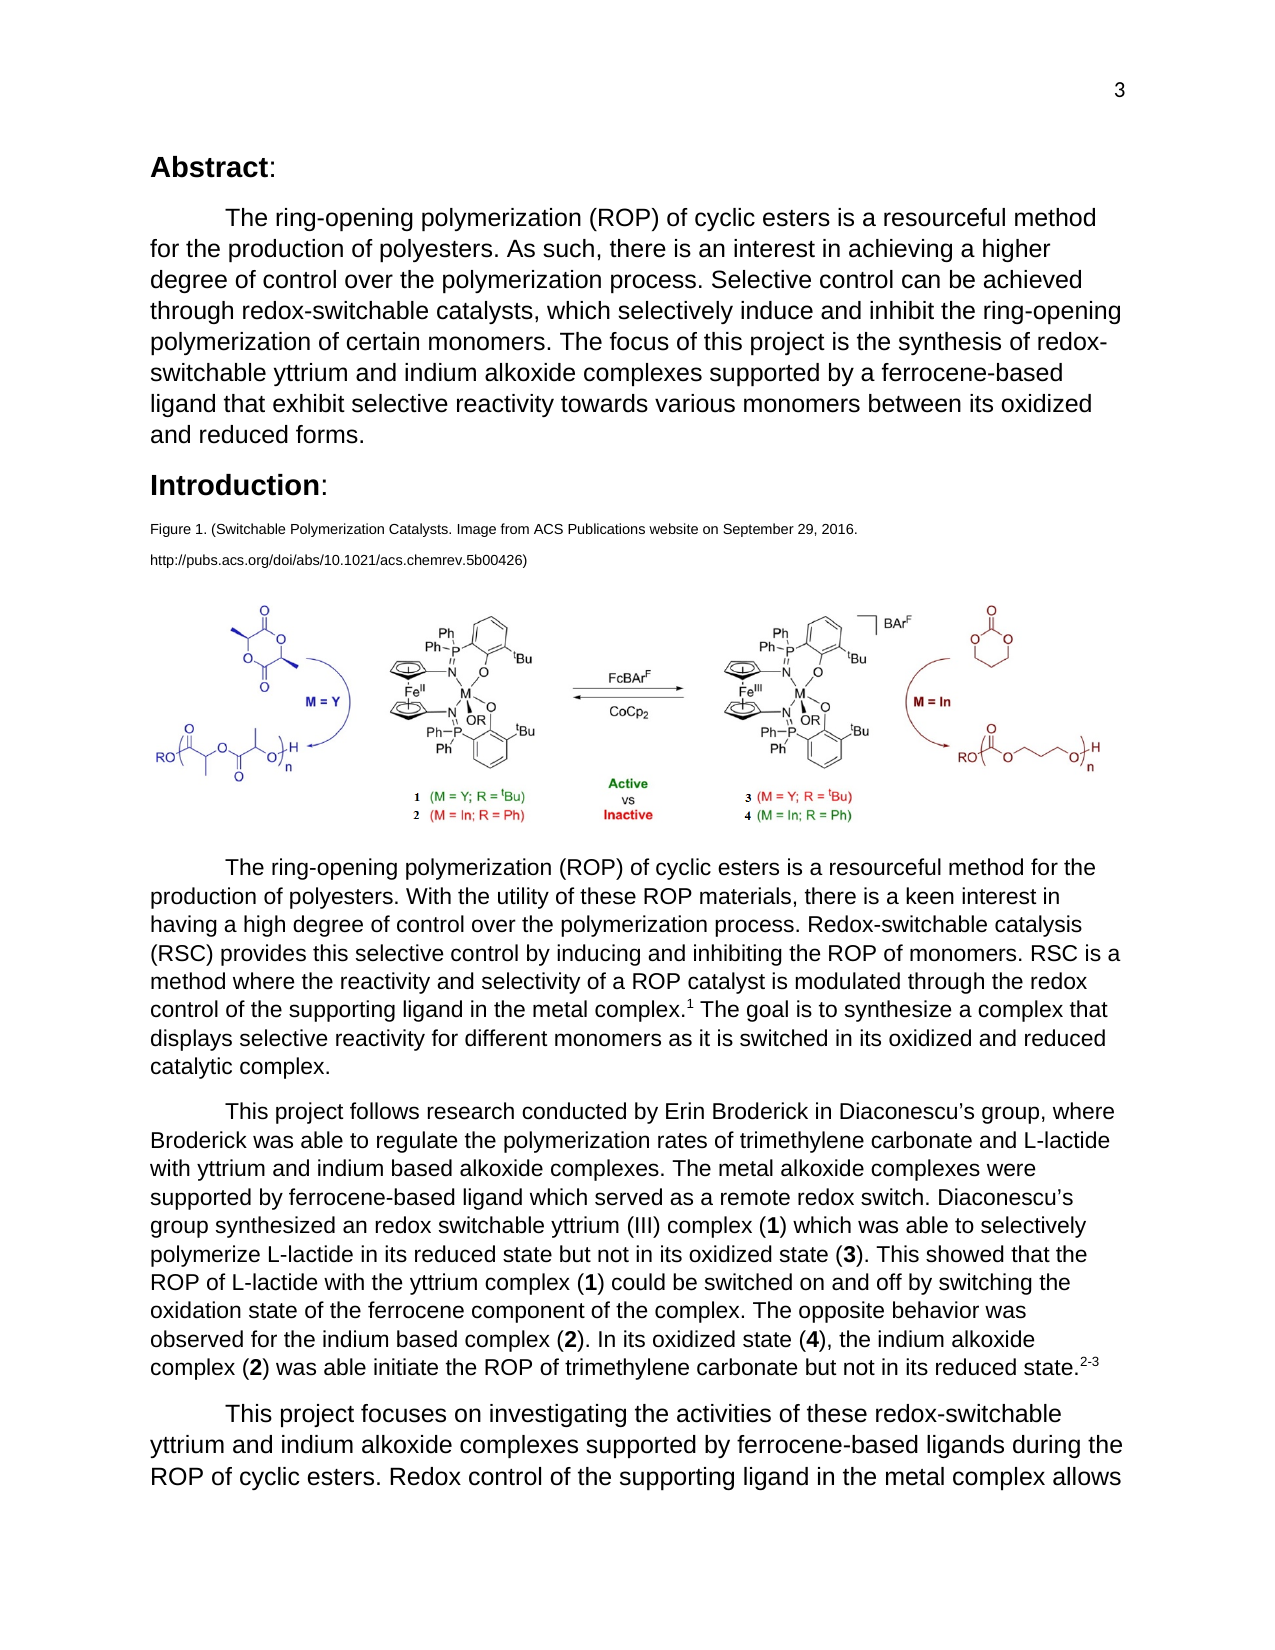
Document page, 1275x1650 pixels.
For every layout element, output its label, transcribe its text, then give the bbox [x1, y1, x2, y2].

text Abstract: [150, 150, 1125, 183]
text The ring-opening polymerization (ROP) of cyclic esters is a resourceful method for the production of polyesters. As such, there is an interest in achieving a higher degree of control over the polymerization process. Selective control can be achieved through redox-switchable catalysts, which selectively induce and inhibit the ring-opening polymerization of certain monomers. The focus of this project is the synthesis of redox-switchable yttrium and indium alkoxide complexes supported by a ferrocene-based ligand that exhibit selective reactivity towards various monomers between its oxidized and reduced forms. [150, 203, 1125, 449]
text Figure 1. (Switchable Polymerization Catalysts. Image from ACS Publications website on September 29, 2016. http://pubs.acs.org/doi/abs/10.1021/acs.chemrev.5b00426) [150, 521, 1125, 580]
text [150, 1399, 1125, 1490]
text This project follows research conducted by Erin Broderick in Diaconescu’s group, where Broderick was able to regulate the polymerization rates of trimethylene carbonate and L-lactide with yttrium and indium based alkoxide complexes. The metal alkoxide complexes were supported by ferrocene-based ligand which served as a remote redox switch. Diaconescu’s group synthesized an redox switchable yttrium (III) complex (1) which was able to selectively polymerize L-lactide in its reduced state but not in its oxidized state (3). This showed that the ROP of L-lactide with the yttrium complex (1) could be switched on and off by switching the oxidation state of the ferrocene component of the complex. The opposite behavior was observed for the indium based complex (2). In its oxidized state (4), the indium alkoxide complex (2) was able initiate the ROP of trimethylene carbonate but not in its reduced state.2-3 [150, 1098, 1125, 1381]
picture [150, 599, 1124, 836]
text Introduction: [150, 468, 1125, 501]
text The ring-opening polymerization (ROP) of cyclic esters is a resourceful method for the production of polyesters. With the utility of these ROP materials, there is a keen interest in having a high degree of control over the polymerization process. Redox-switchable catalysis (RSC) provides this selective control by inducing and inhibiting the ROP of monomers. RSC is a method where the reactivity and selectivity of a ROP catalyst is modulated through the redox control of the supporting ligand in the metal complex.1 The goal is to synthesize a complex that displays selective reactivity for different monomers as it is switched in its oxidized and reduced catalytic complex. [150, 854, 1125, 1079]
